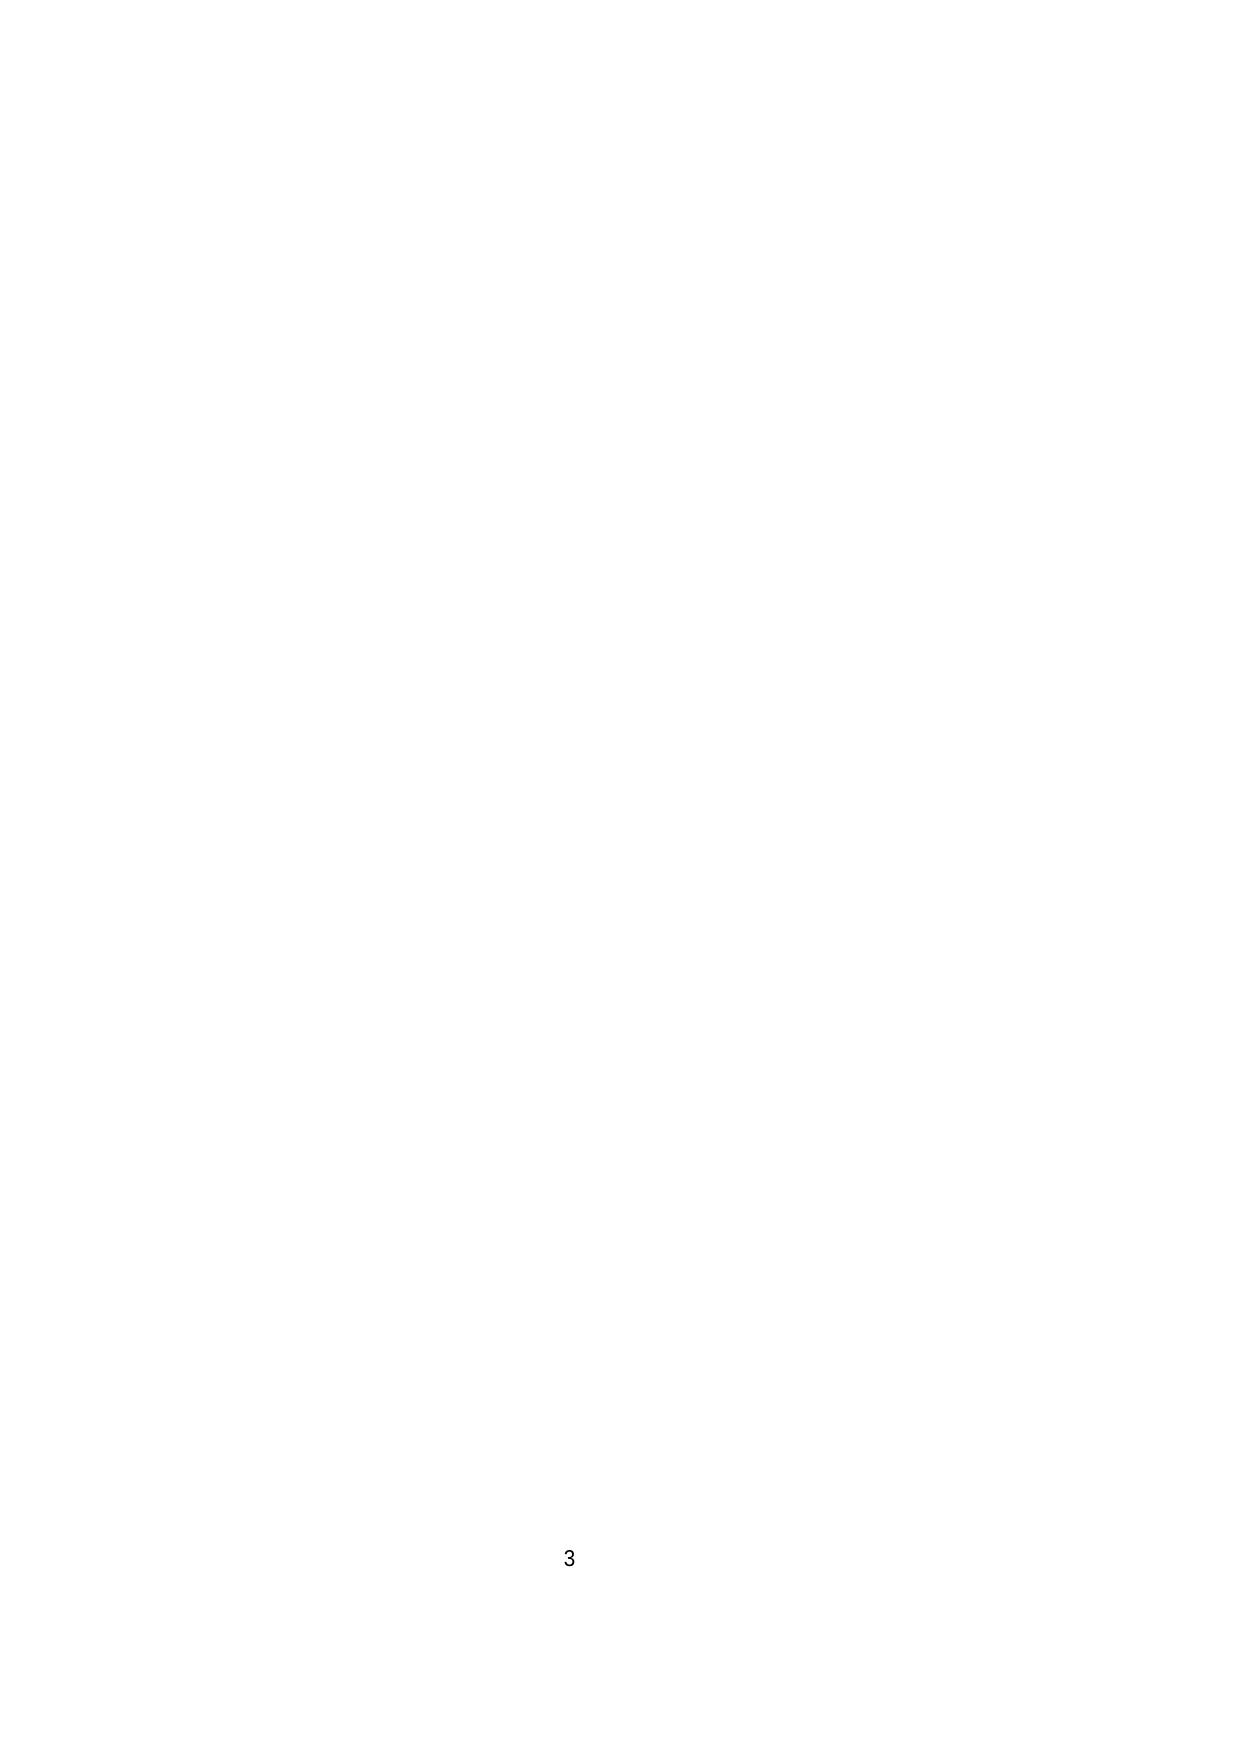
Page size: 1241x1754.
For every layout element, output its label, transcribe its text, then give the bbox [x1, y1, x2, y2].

text 3 [175, 1544, 964, 1571]
